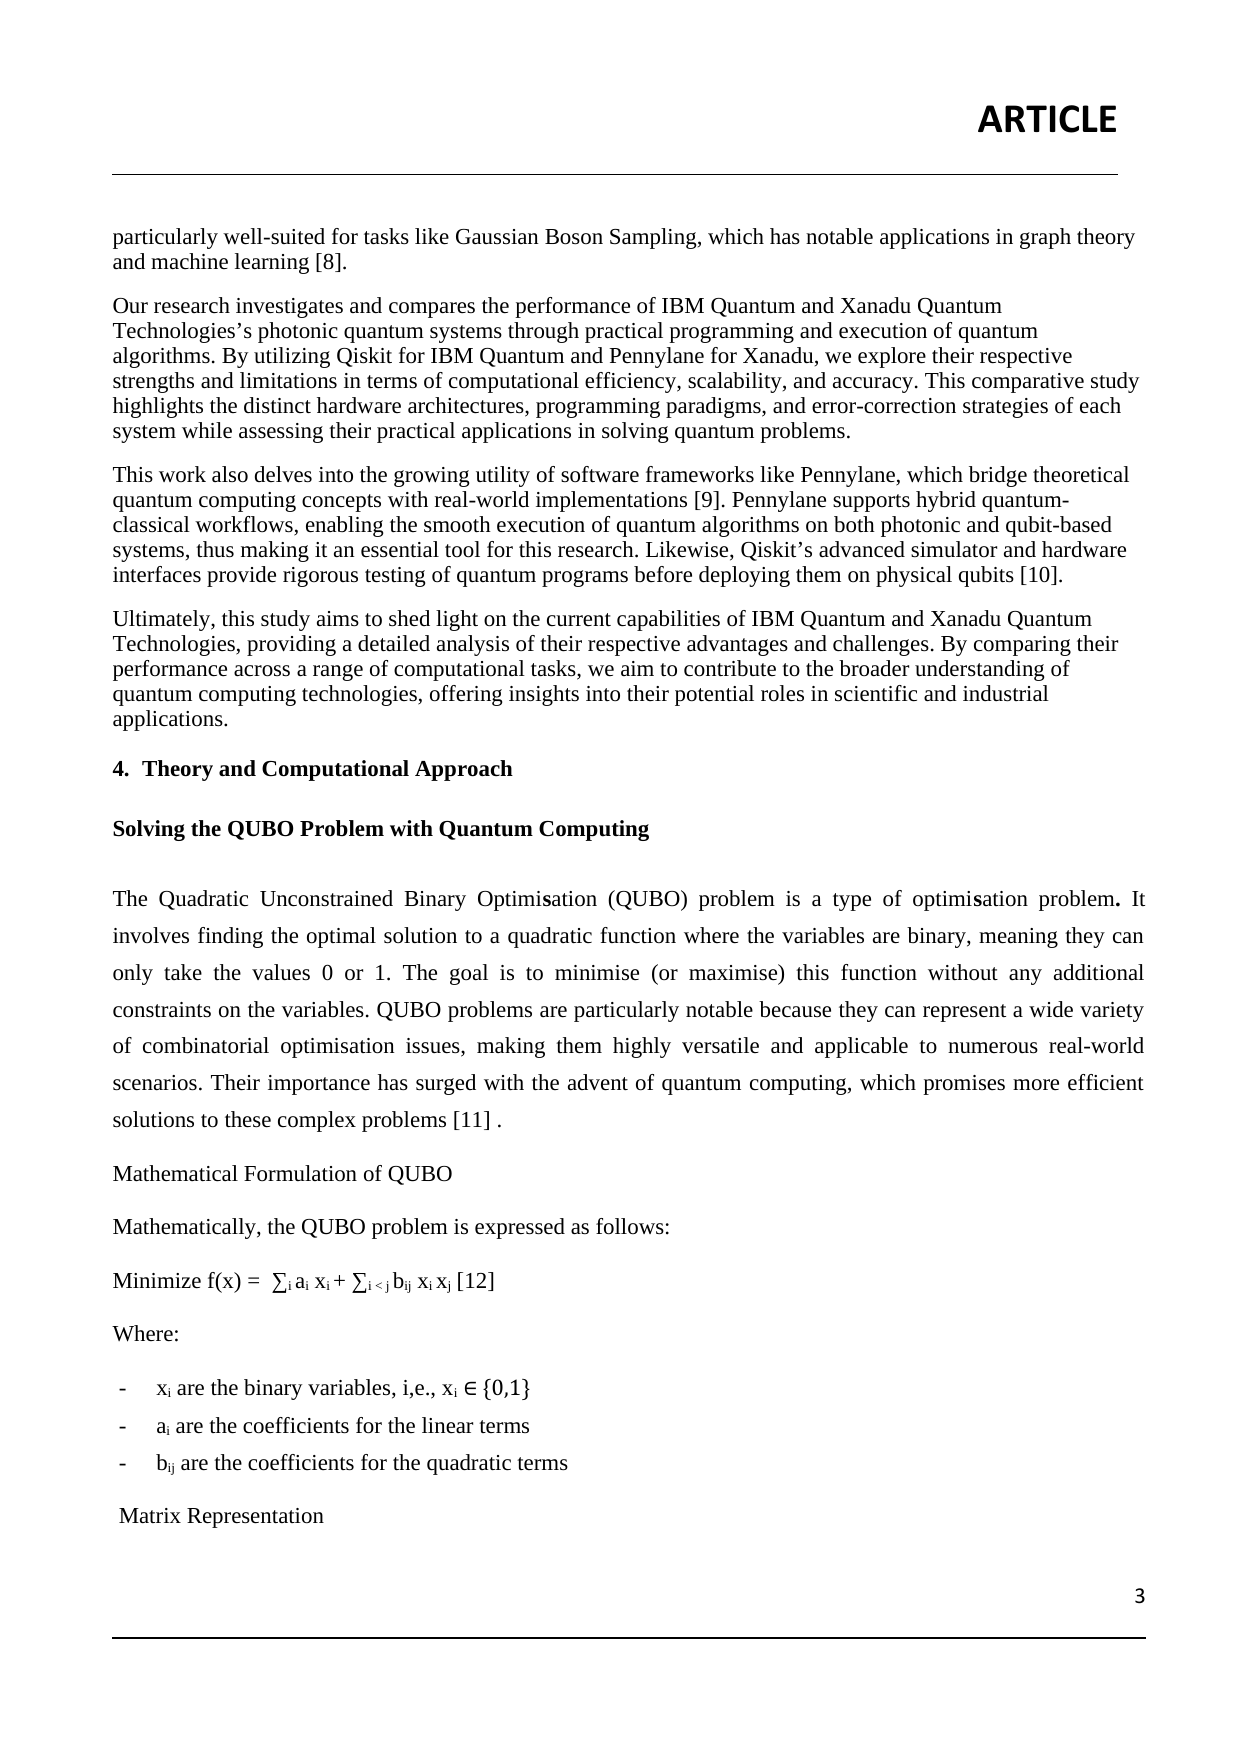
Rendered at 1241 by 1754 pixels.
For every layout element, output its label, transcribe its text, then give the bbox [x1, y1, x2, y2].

text Solving the QUBO Problem with Quantum Computing [112, 817, 1146, 841]
text The Quadratic Unconstrained Binary Optimisation (QUBO) problem is a type of optimisation problem. It involves finding the optimal solution to a quadratic function where the variables are binary, meaning they can only take the values 0 or 1. The goal is to minimise (or maximise) this function without any additional constraints on the variables. QUBO problems are particularly notable because they can represent a wide variety of combinatorial optimisation issues, making them highly versatile and applicable to numerous real-world scenarios. Their importance has surged with the advent of quantum computing, which promises more efficient solutions to these complex problems [11] . [112, 885, 1146, 1133]
text Ultimately, this study aims to shed light on the current capabilities of IBM Quantum and Xanadu Quantum Technologies, providing a detailed analysis of their respective advantages and challenges. By comparing their performance across a range of computational tasks, we aim to contribute to the broader understanding of quantum computing technologies, offering insights into their potential roles in scientific and industrial applications. [112, 606, 1146, 731]
list bij are the coefficients for the quadratic terms [118, 1448, 1146, 1475]
text Mathematical Formulation of QUBO [112, 1160, 1146, 1186]
text Our research investigates and compares the performance of IBM Quantum and Xanadu Quantum Technologies’s photonic quantum systems through practical programming and execution of quantum algorithms. By utilizing Qiskit for IBM Quantum and Pennylane for Xanadu, we explore their respective strengths and limitations in terms of computational efficiency, scalability, and accuracy. This comparative study highlights the distinct hardware architectures, programming paradigms, and error-correction strategies of each system while assessing their practical applications in solving quantum problems. [112, 293, 1146, 443]
list xi are the binary variables, i,e., xi ∈ {0,1} [118, 1374, 1146, 1401]
text Mathematically, the QUBO problem is expressed as follows: [112, 1213, 1146, 1240]
text This work also delves into the growing utility of software frameworks like Pennylane, which bridge theoretical quantum computing concepts with real-world implementations [9]. Pennylane supports hybrid quantum-classical workflows, enabling the smooth execution of quantum algorithms on both photonic and qubit-based systems, thus making it an essential tool for this research. Likewise, Qiskit’s advanced simulator and hardware interfaces provide rigorous testing of quantum programs before deploying them on physical qubits [10]. [112, 462, 1146, 587]
text Minimize f(x) = ∑i ai xi + ∑i < j bij xi xj [12] [112, 1267, 1146, 1293]
subtitle Theory and Computational Approach [112, 756, 909, 781]
text Matrix Representation [118, 1502, 909, 1528]
list ai are the coefficients for the linear terms [118, 1412, 1146, 1438]
text Where: [112, 1321, 1146, 1347]
